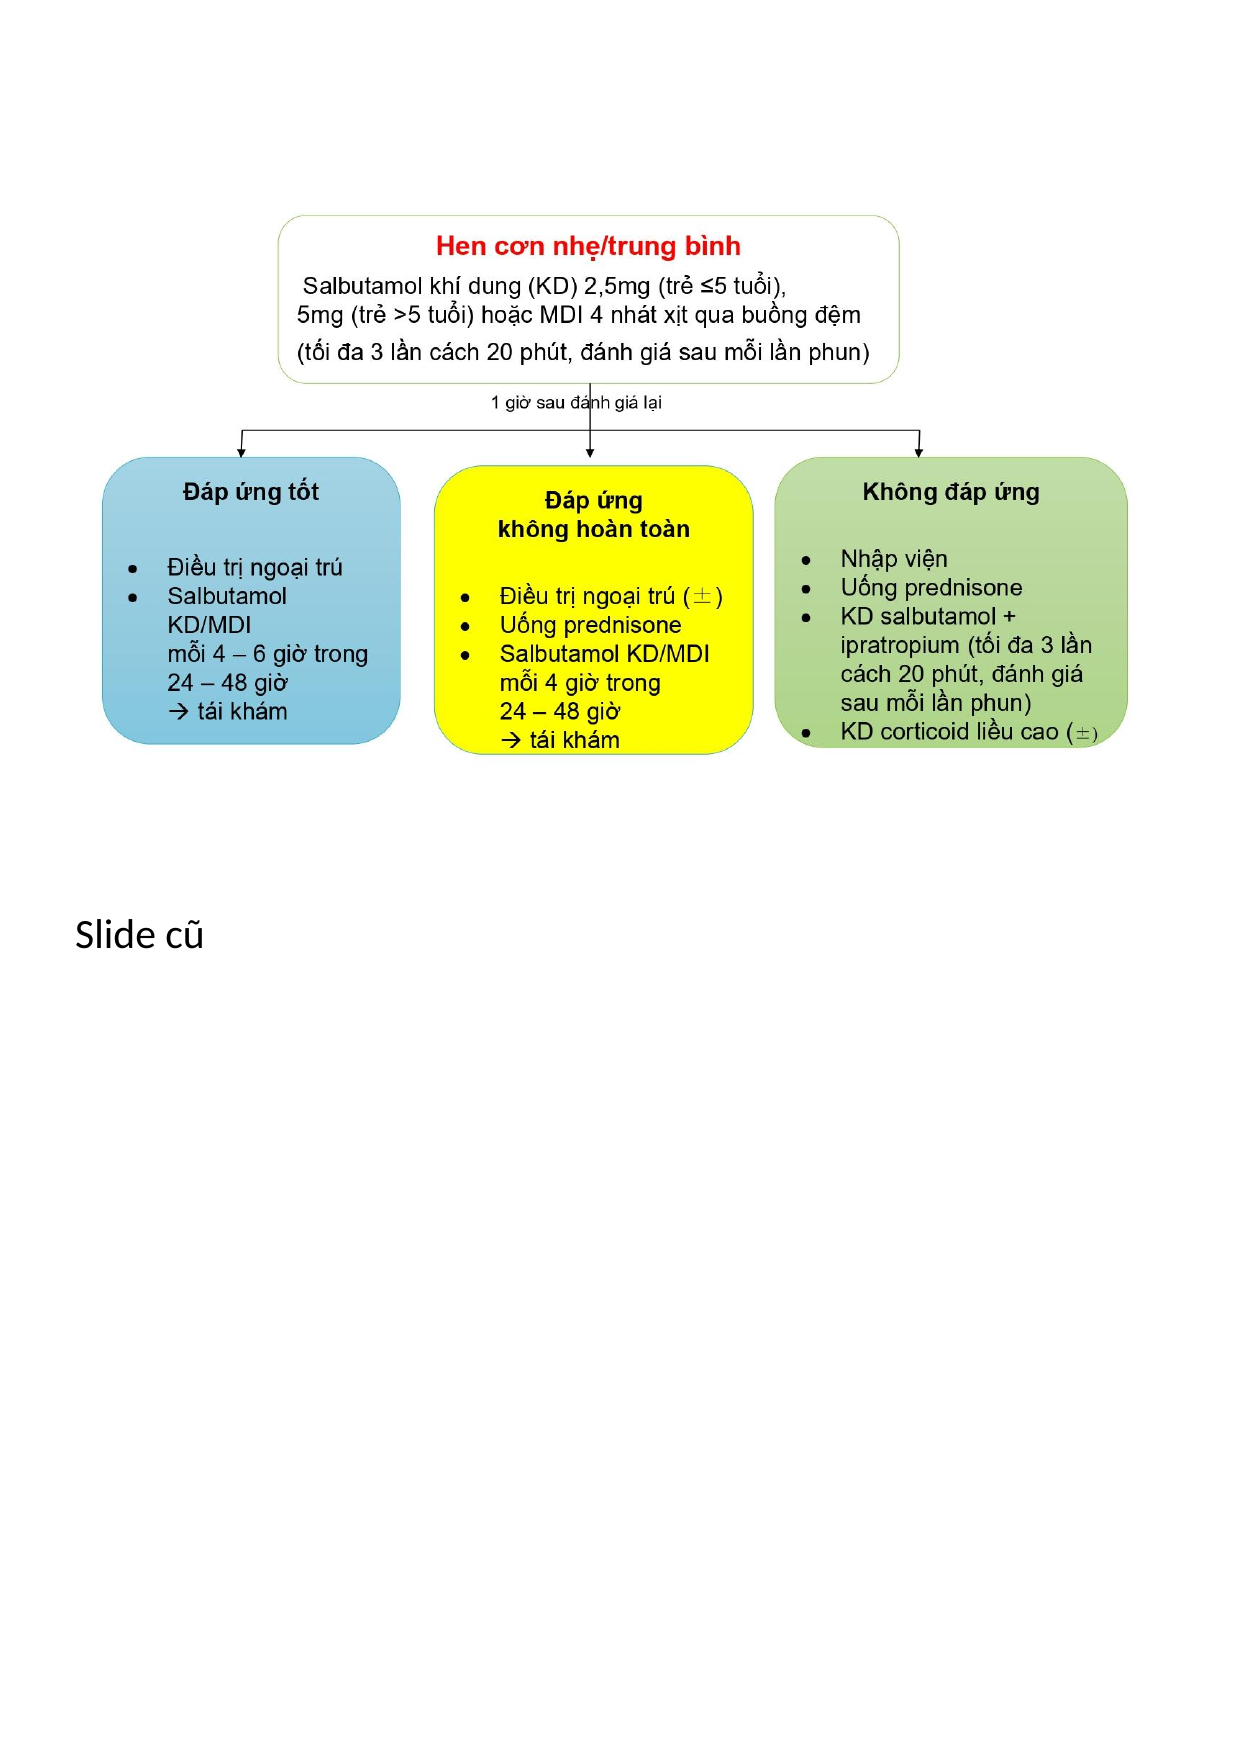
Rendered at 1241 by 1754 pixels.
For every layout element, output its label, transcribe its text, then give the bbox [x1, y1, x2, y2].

text Slide cũ [75, 908, 1165, 959]
picture [75, 75, 1154, 884]
